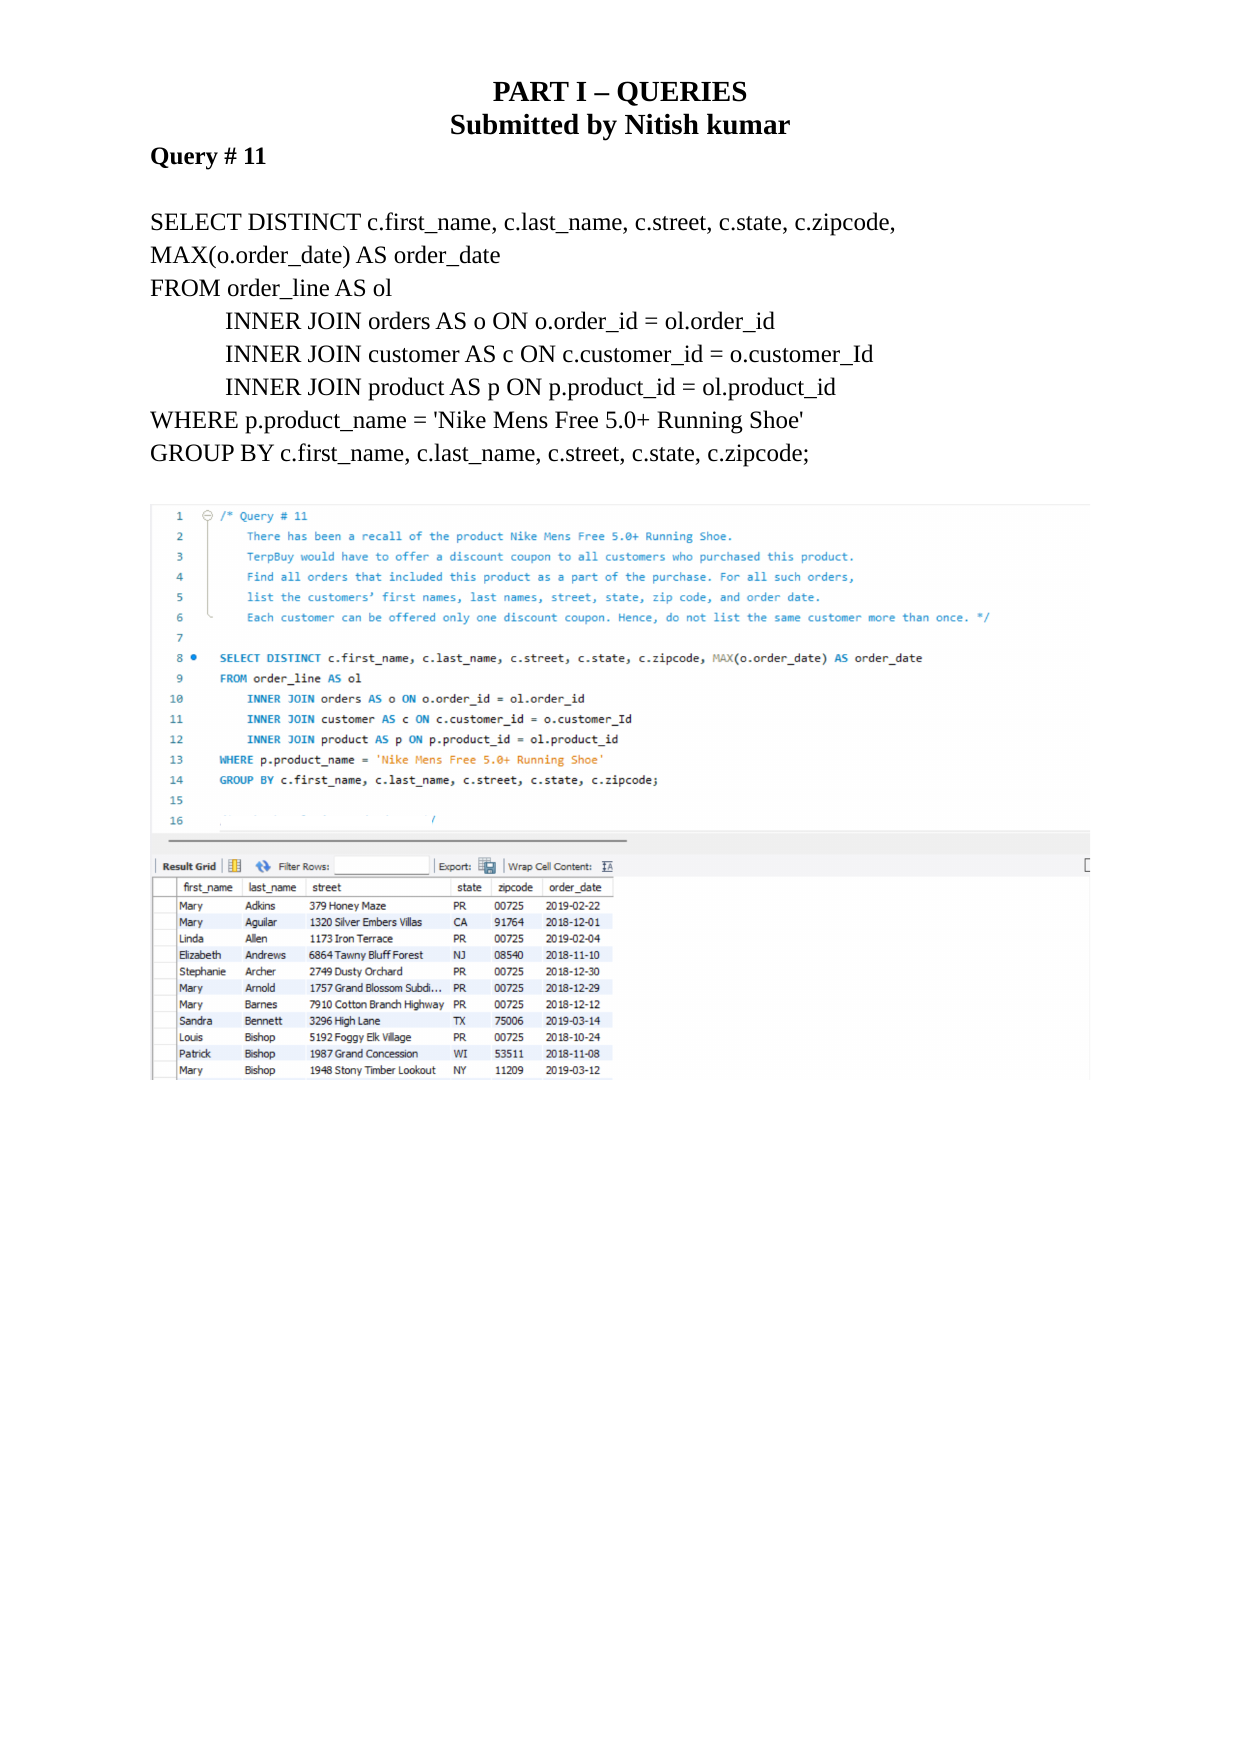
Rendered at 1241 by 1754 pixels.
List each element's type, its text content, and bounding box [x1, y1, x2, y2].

picture [150, 504, 1091, 1080]
text WHERE p.product_name = 'Nike Mens Free 5.0+ Running Shoe' [150, 405, 1090, 434]
text SELECT DISTINCT c.first_name, c.last_name, c.street, c.state, c.zipcode, MAX(o.order_date) AS order_date [150, 207, 1090, 269]
text FROM order_line AS ol [150, 273, 1090, 302]
text INNER JOIN product AS p ON p.product_id = ol.product_id [150, 372, 1090, 401]
text INNER JOIN customer AS c ON c.customer_id = o.customer_Id [150, 339, 1090, 368]
text Query # 11 [150, 141, 1090, 169]
text INNER JOIN orders AS o ON o.order_id = ol.order_id [150, 306, 1090, 335]
text GROUP BY c.first_name, c.last_name, c.street, c.state, c.zipcode; [150, 438, 1090, 467]
